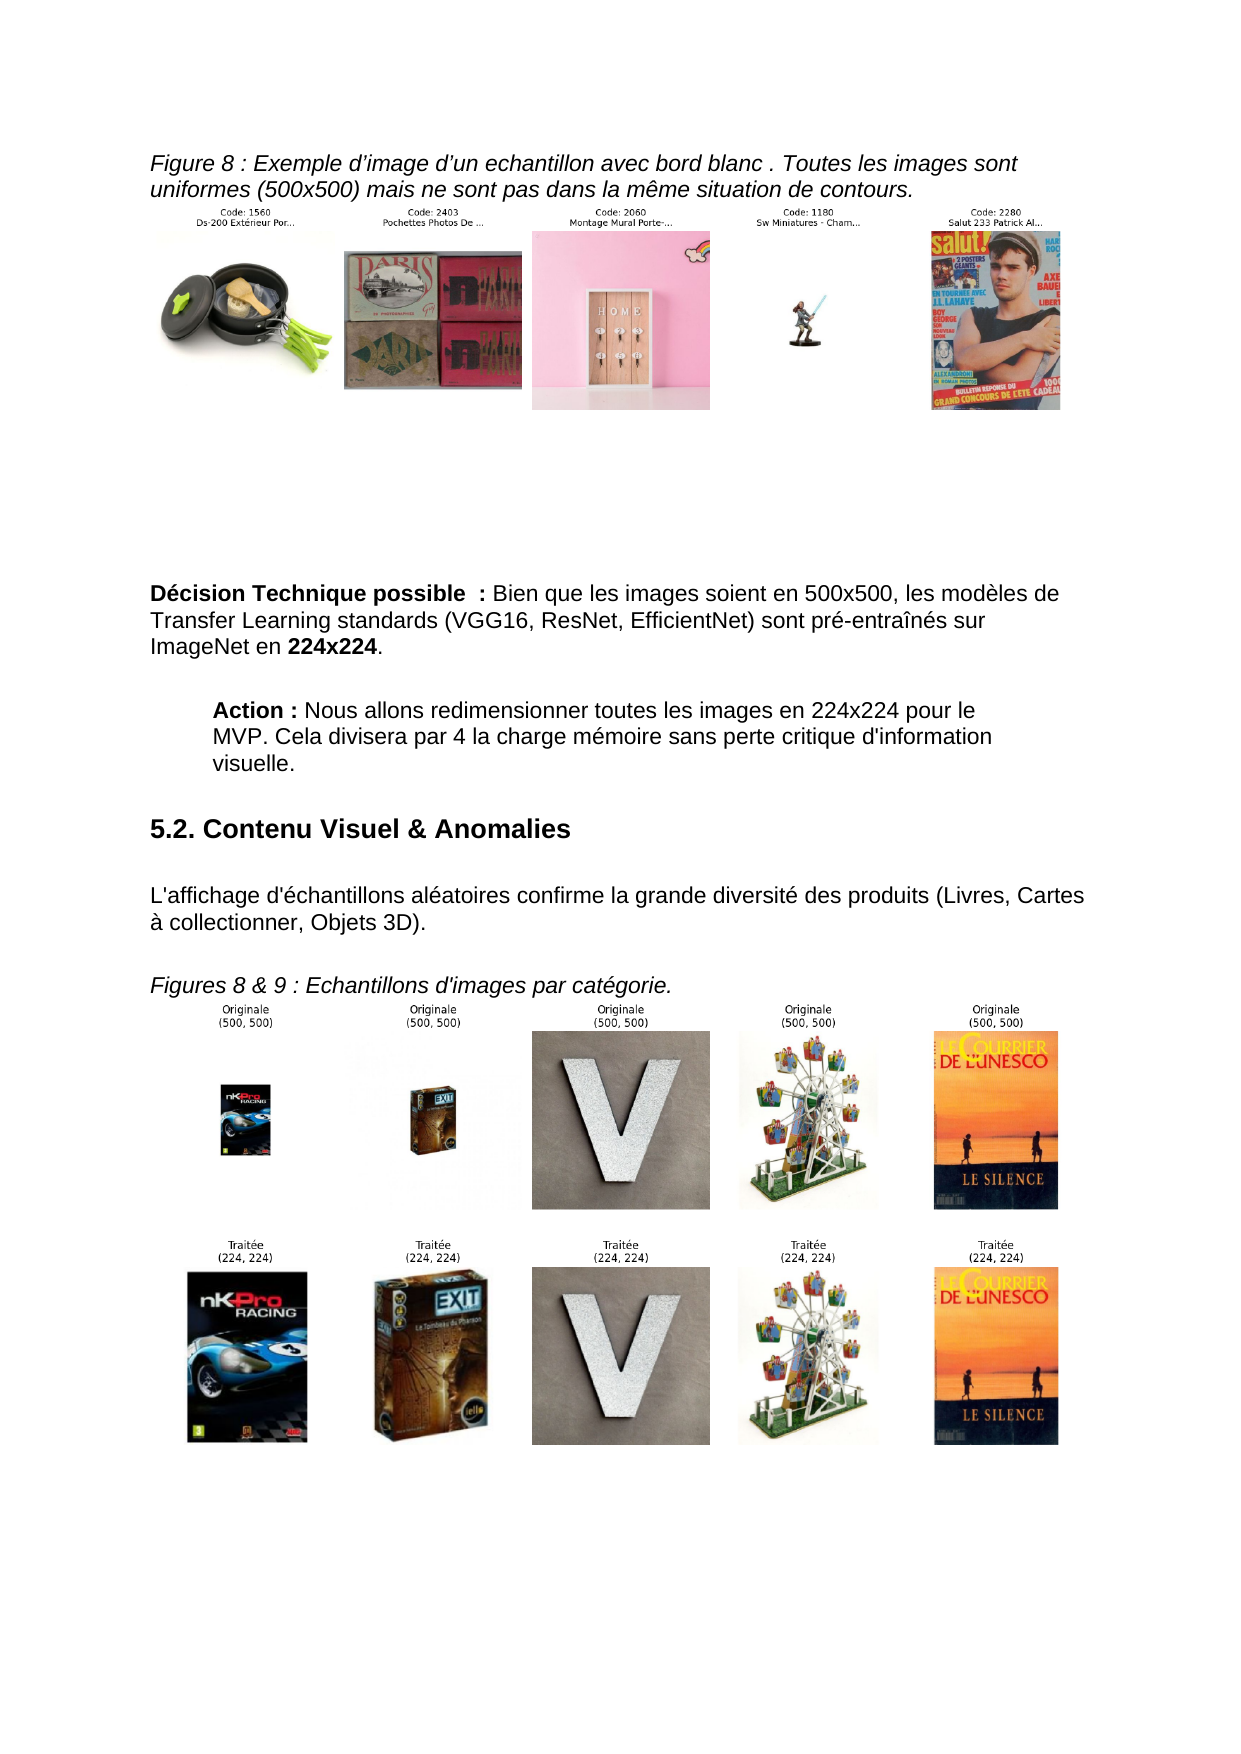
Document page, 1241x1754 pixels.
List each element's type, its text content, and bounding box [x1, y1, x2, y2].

subtitle 5.2. Contenu Visuel & Anomalies [150, 813, 1090, 845]
text L'affichage d'échantillons aléatoires confirme la grande diversité des produits (Livres, Cartes à collectionner, Objets 3D). [150, 882, 1090, 935]
text Figure 8 : Exemple d’image d’un echantillon avec bord blanc . Toutes les images sont uniformes (500x500) mais ne sont pas dans la même situation de contours. [150, 150, 1090, 202]
text Figures 8 & 9 : Echantillons d'images par catégorie. [150, 972, 1090, 998]
picture [150, 998, 1091, 1451]
text Action : Nous allons redimensionner toutes les images en 224x224 pour le MVP. Cela divisera par 4 la charge mémoire sans perte critique d'information visuelle. [212, 697, 1028, 776]
picture [150, 202, 1091, 416]
text Décision Technique possible : Bien que les images soient en 500x500, les modèles de Transfer Learning standards (VGG16, ResNet, EfficientNet) sont pré-entraînés sur ImageNet en 224x224. [150, 580, 1090, 659]
